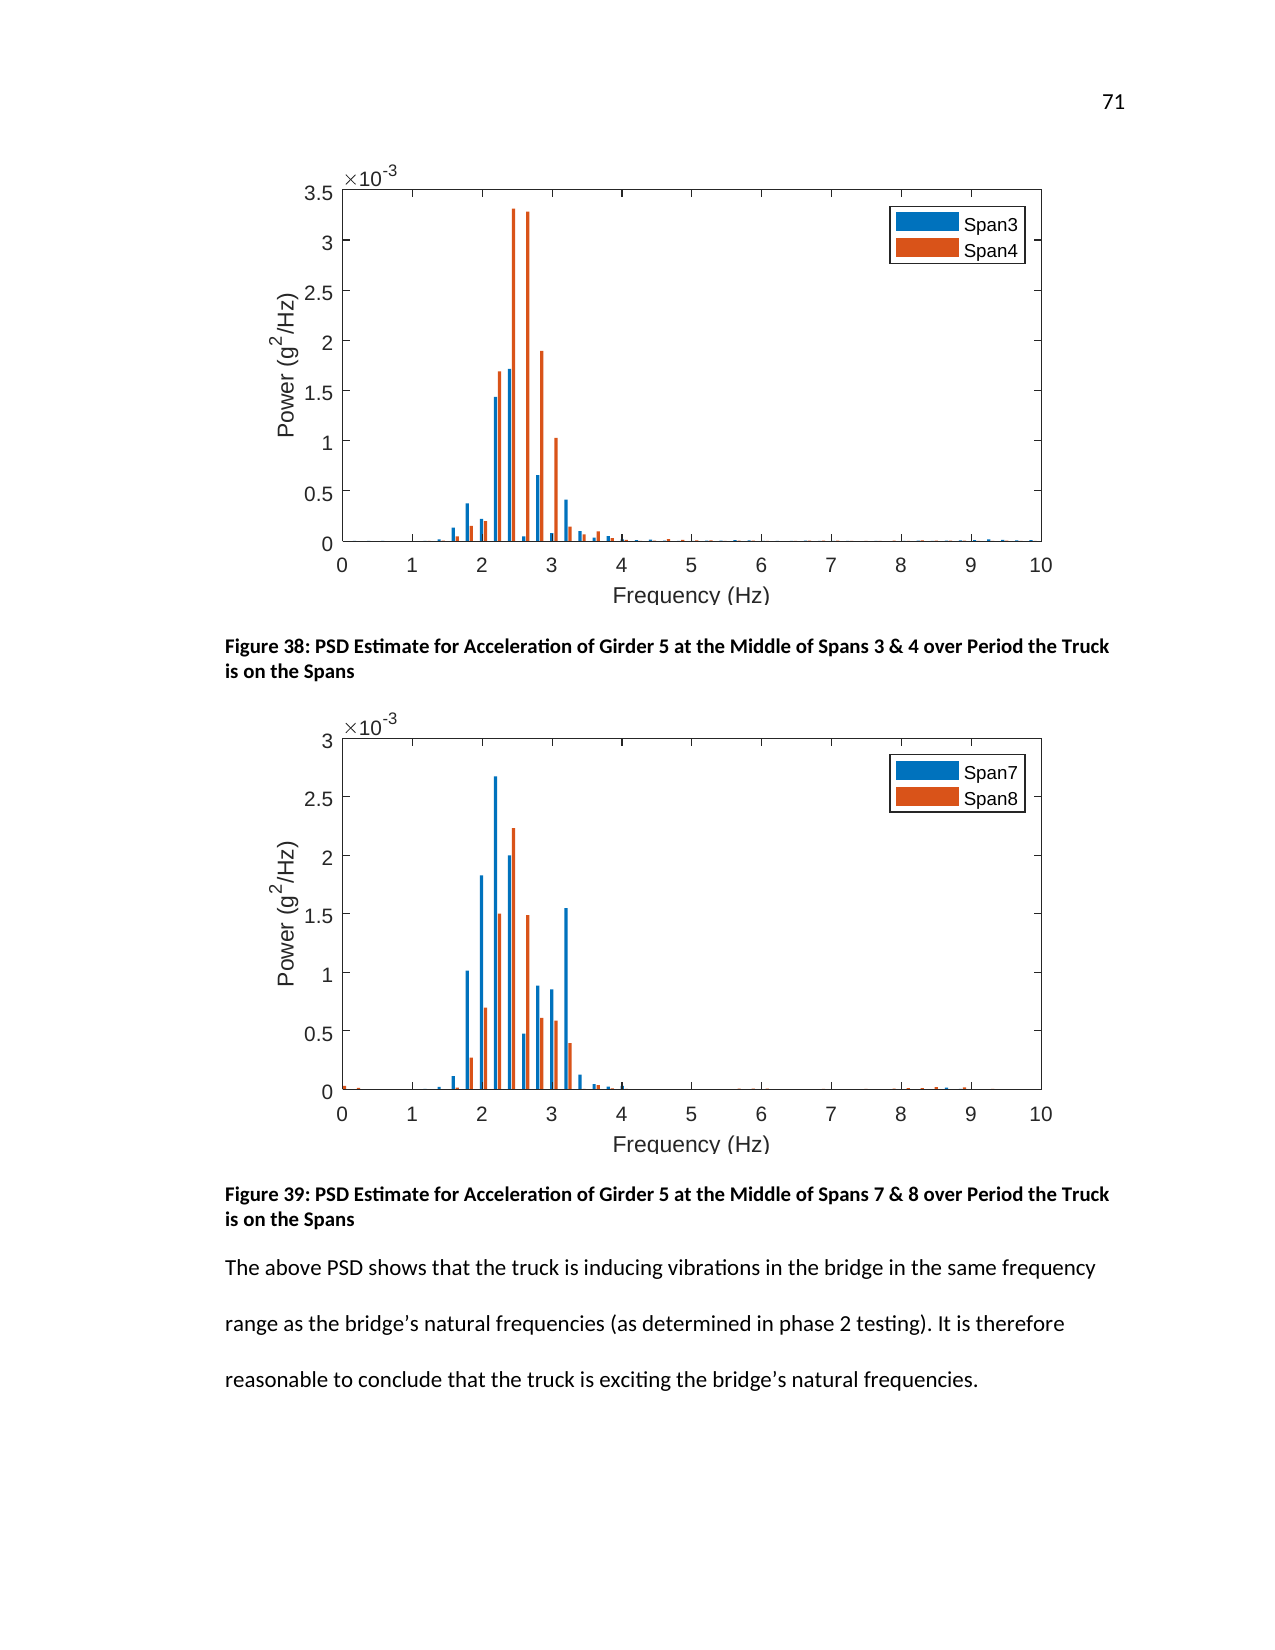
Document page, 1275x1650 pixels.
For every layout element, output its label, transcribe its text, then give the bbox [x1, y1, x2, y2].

text The above PSD shows that the truck is inducing vibrations in the bridge in the same frequency range as the bridge’s natural frequencies (as determined in phase 2 testing). It is therefore reasonable to conclude that the truck is exciting the bridge’s natural frequencies. [225, 1253, 1125, 1393]
